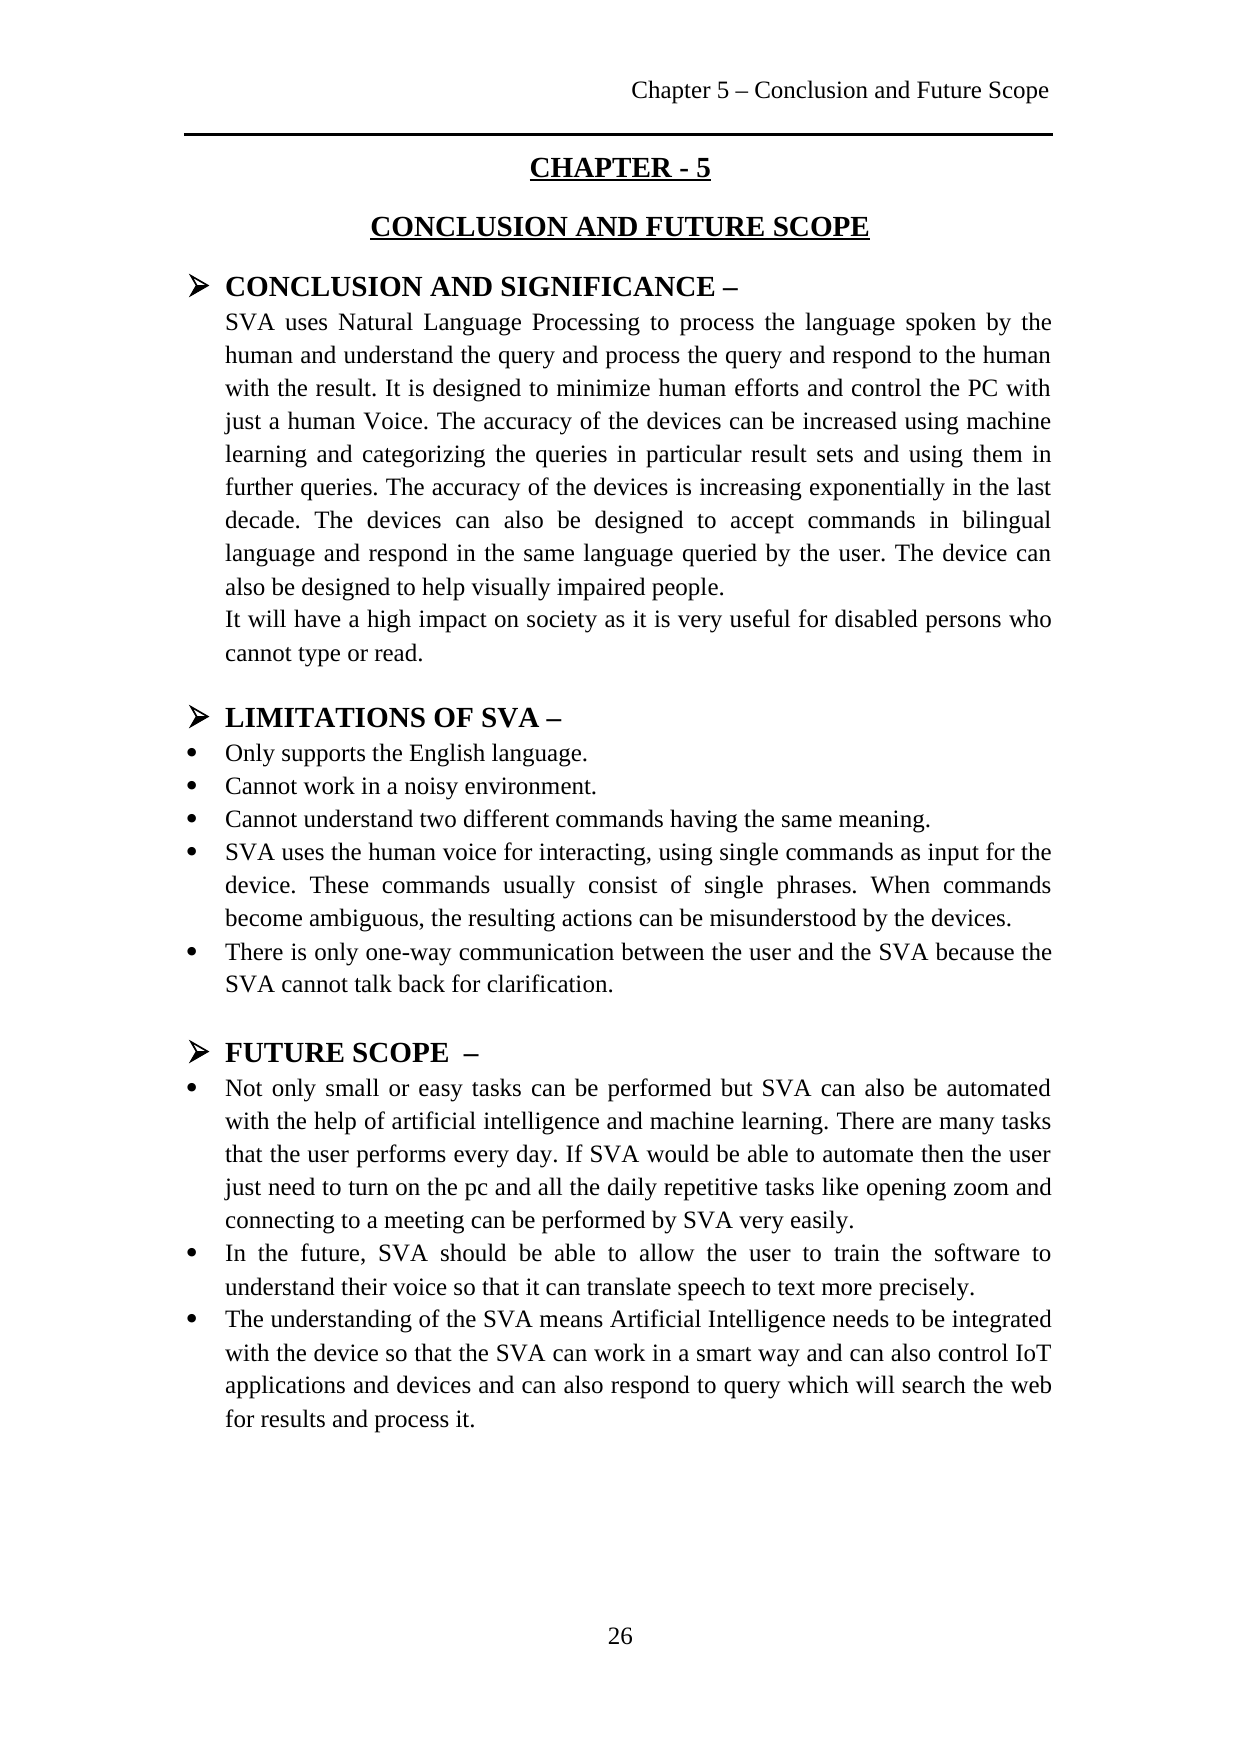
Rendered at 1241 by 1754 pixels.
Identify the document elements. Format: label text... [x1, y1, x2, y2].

list SVA uses Natural Language Processing to process the language spoken by the human and understand the query and process the query and respond to the human with the result. It is designed to minimize human efforts and control the PC with just a human Voice. The accuracy of the devices can be increased using machine learning and categorizing the queries in particular result sets and using them in further queries. The accuracy of the devices is increasing exponentially in the last decade. The devices can also be designed to accept commands in bilingual language and respond in the same language queried by the user. The device can also be designed to help visually impaired people. [225, 307, 1053, 600]
list The understanding of the SVA means Artificial Intelligence needs to be integrated with the device so that the SVA can work in a smart way and can also control IoT applications and devices and can also respond to query which will search the web for results and process it. [187, 1304, 1053, 1432]
text CHAPTER - 5 [187, 150, 1053, 183]
list Only supports the English language. [187, 738, 1053, 767]
text CONCLUSION AND FUTURE SCOPE [187, 209, 1053, 243]
list In the future, SVA should be able to allow the user to train the software to understand their voice so that it can translate speech to text more precisely. [187, 1238, 1053, 1300]
list Cannot work in a noisy environment. [187, 771, 1053, 800]
list LIMITATIONS OF SVA – [187, 700, 1053, 733]
list SVA uses the human voice for interacting, using single commands as input for the device. These commands usually consist of single phrases. When commands become ambiguous, the resulting actions can be misunderstood by the devices. [187, 837, 1053, 932]
list There is only one-way communication between the user and the SVA because the SVA cannot talk back for clarification. [187, 937, 1053, 998]
list FUTURE SCOPE – [187, 1035, 1053, 1068]
list Not only small or easy tasks can be performed but SVA can also be automated with the help of artificial intelligence and machine learning. There are many tasks that the user performs every day. If SVA would be able to automate then the user just need to turn on the pc and all the daily repetitive tasks like opening zoom and connecting to a meeting can be performed by SVA very easily. [187, 1073, 1053, 1234]
list Cannot understand two different commands having the same meaning. [187, 804, 1053, 833]
list It will have a high impact on society as it is very useful for disabled persons who cannot type or read. [225, 604, 1053, 666]
list CONCLUSION AND SIGNIFICANCE – [187, 269, 1053, 302]
